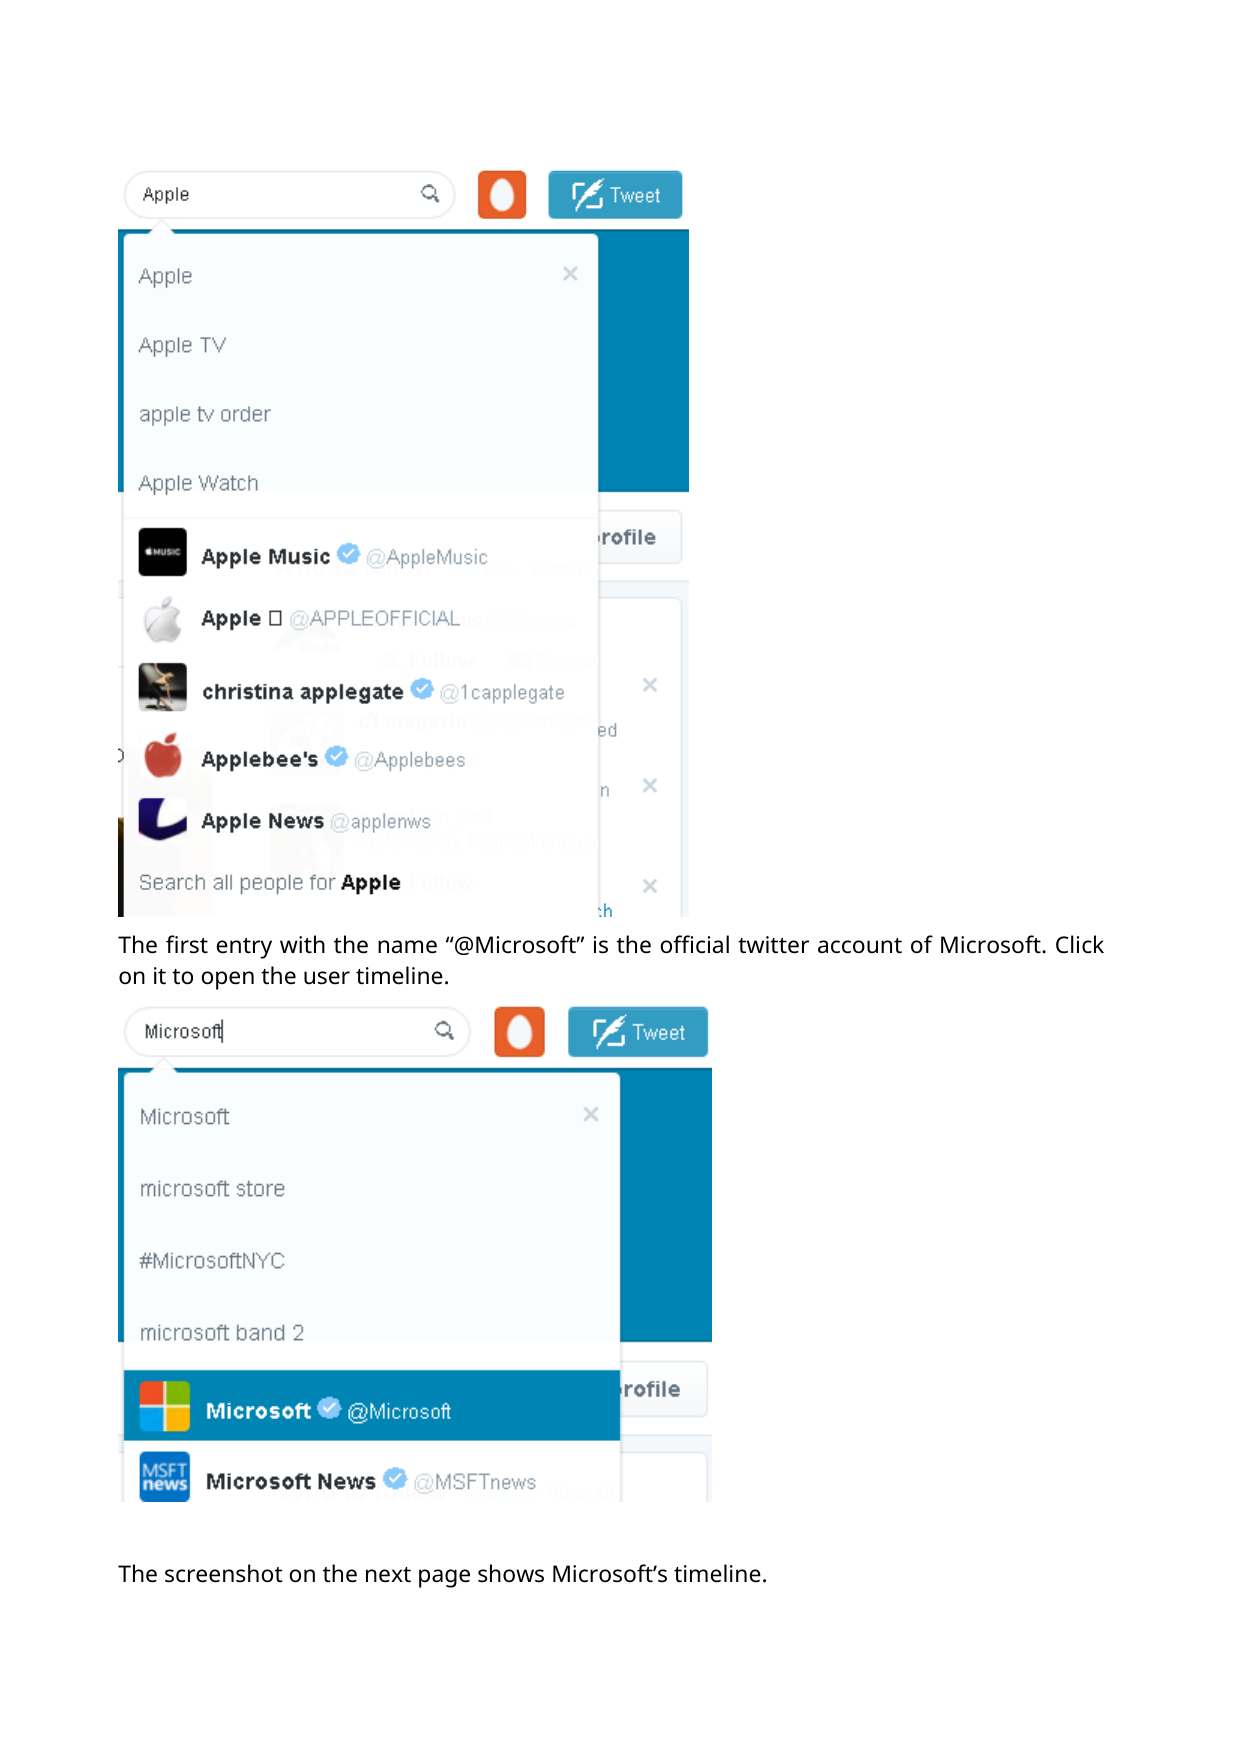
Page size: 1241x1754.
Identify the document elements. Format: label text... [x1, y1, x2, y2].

picture [118, 168, 689, 917]
text The first entry with the name “@Microsoft” is the official twitter account of Microsoft. Click on it to open the user timeline. [118, 929, 1106, 992]
picture [118, 1004, 712, 1502]
text The screenshot on the next page shows Microsoft’s timeline. [118, 1558, 1106, 1589]
